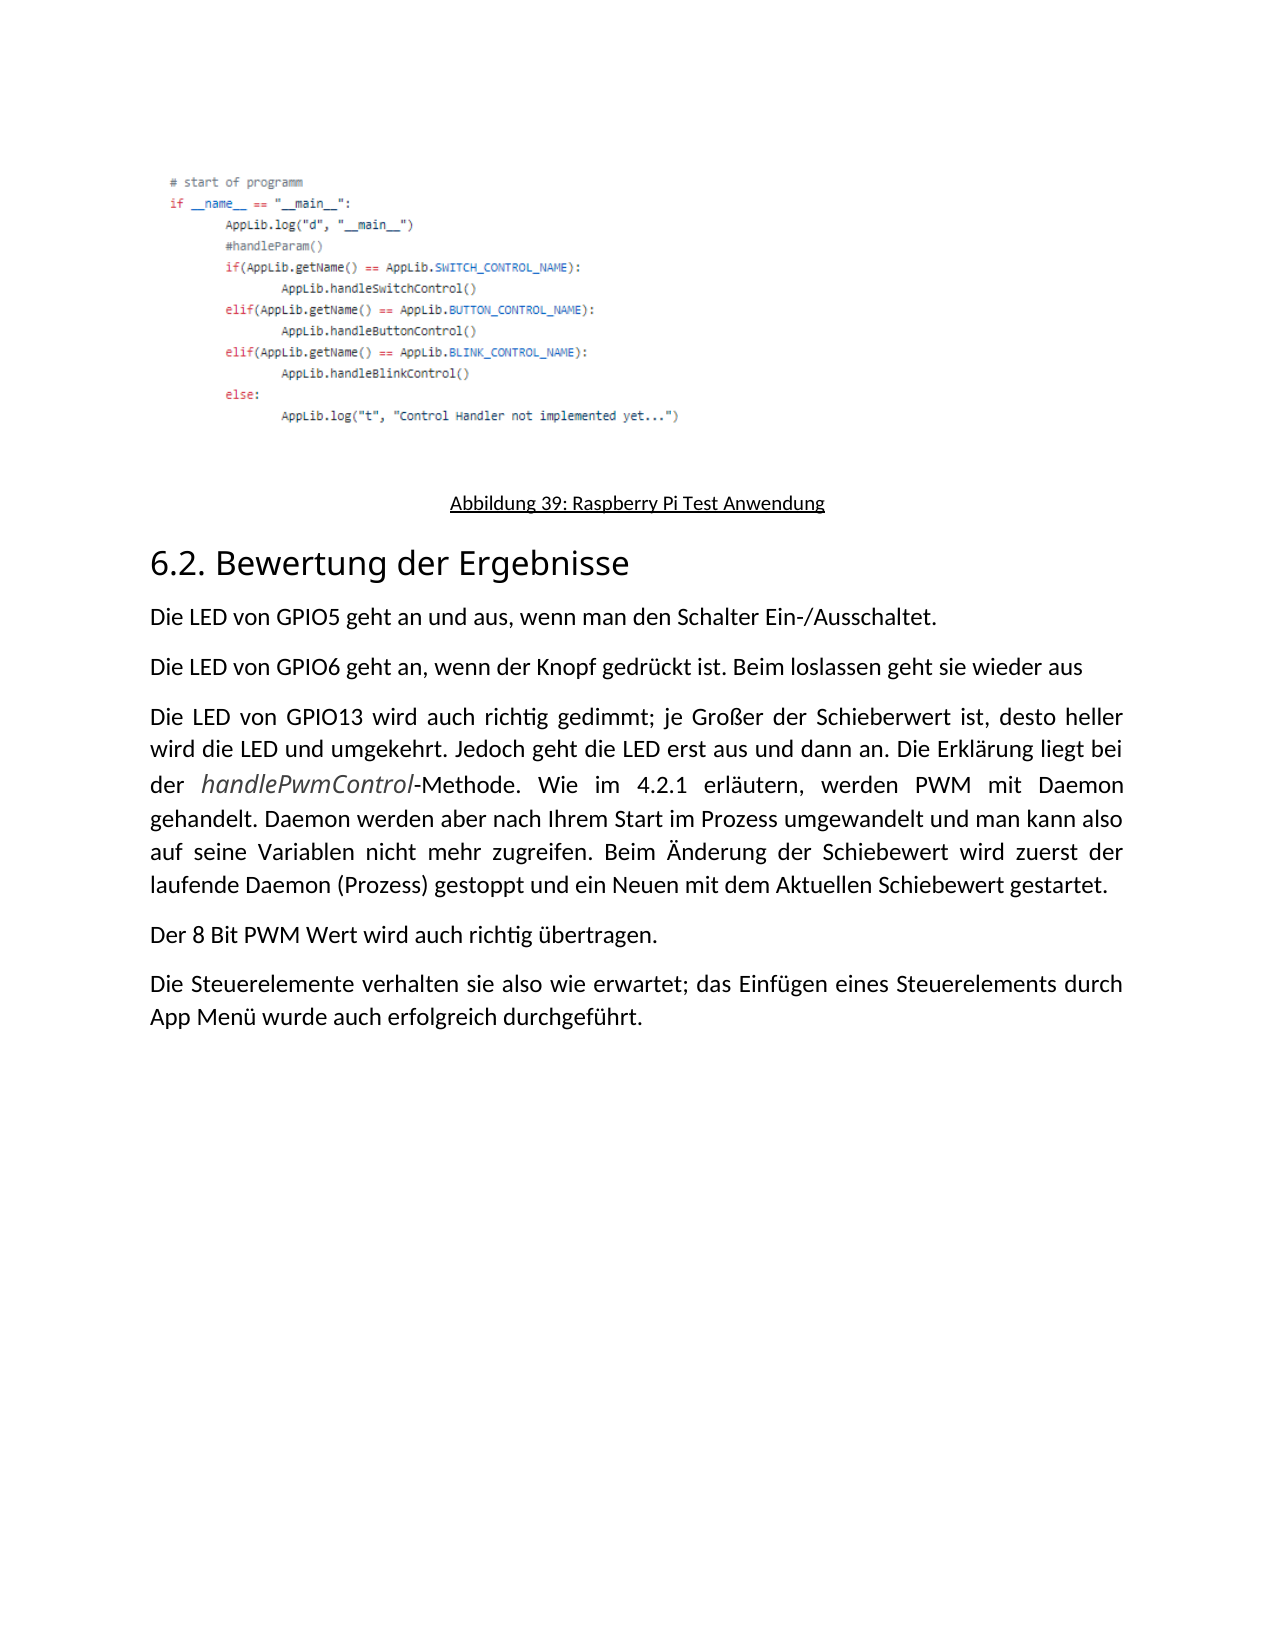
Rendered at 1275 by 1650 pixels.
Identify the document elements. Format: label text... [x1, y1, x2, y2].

text Die LED von GPIO13 wird auch richtig gedimmt; je Großer der Schieberwert ist, desto heller wird die LED und umgekehrt. Jedoch geht die LED erst aus und dann an. Die Erklärung liegt bei der handlePwmControl-Methode. Wie im 4.2.1 erläutern, werden PWM mit Daemon gehandelt. Daemon werden aber nach Ihrem Start im Prozess umgewandelt und man kann also auf seine Variablen nicht mehr zugreifen. Beim Änderung der Schiebewert wird zuerst der laufende Daemon (Prozess) gestoppt und ein Neuen mit dem Aktuellen Schiebewert gestartet. [150, 701, 1125, 900]
text Die LED von GPIO6 geht an, wenn der Knopf gedrückt ist. Beim loslassen geht sie wieder aus [150, 651, 1125, 682]
text Die Steuerelemente verhalten sie also wie erwartet; das Einfügen eines Steuerelements durch App Menü wurde auch erfolgreich durchgeführt. [150, 968, 1125, 1032]
subtitle Bewertung der Ergebnisse [150, 540, 1125, 586]
text Der 8 Bit PWM Wert wird auch richtig übertragen. [150, 919, 1125, 949]
picture [150, 150, 1125, 471]
text Die LED von GPIO5 geht an und aus, wenn man den Schalter Ein-/Ausschaltet. [150, 602, 1125, 632]
text Abbildung 39: Raspberry Pi Test Anwendung [150, 490, 1125, 515]
